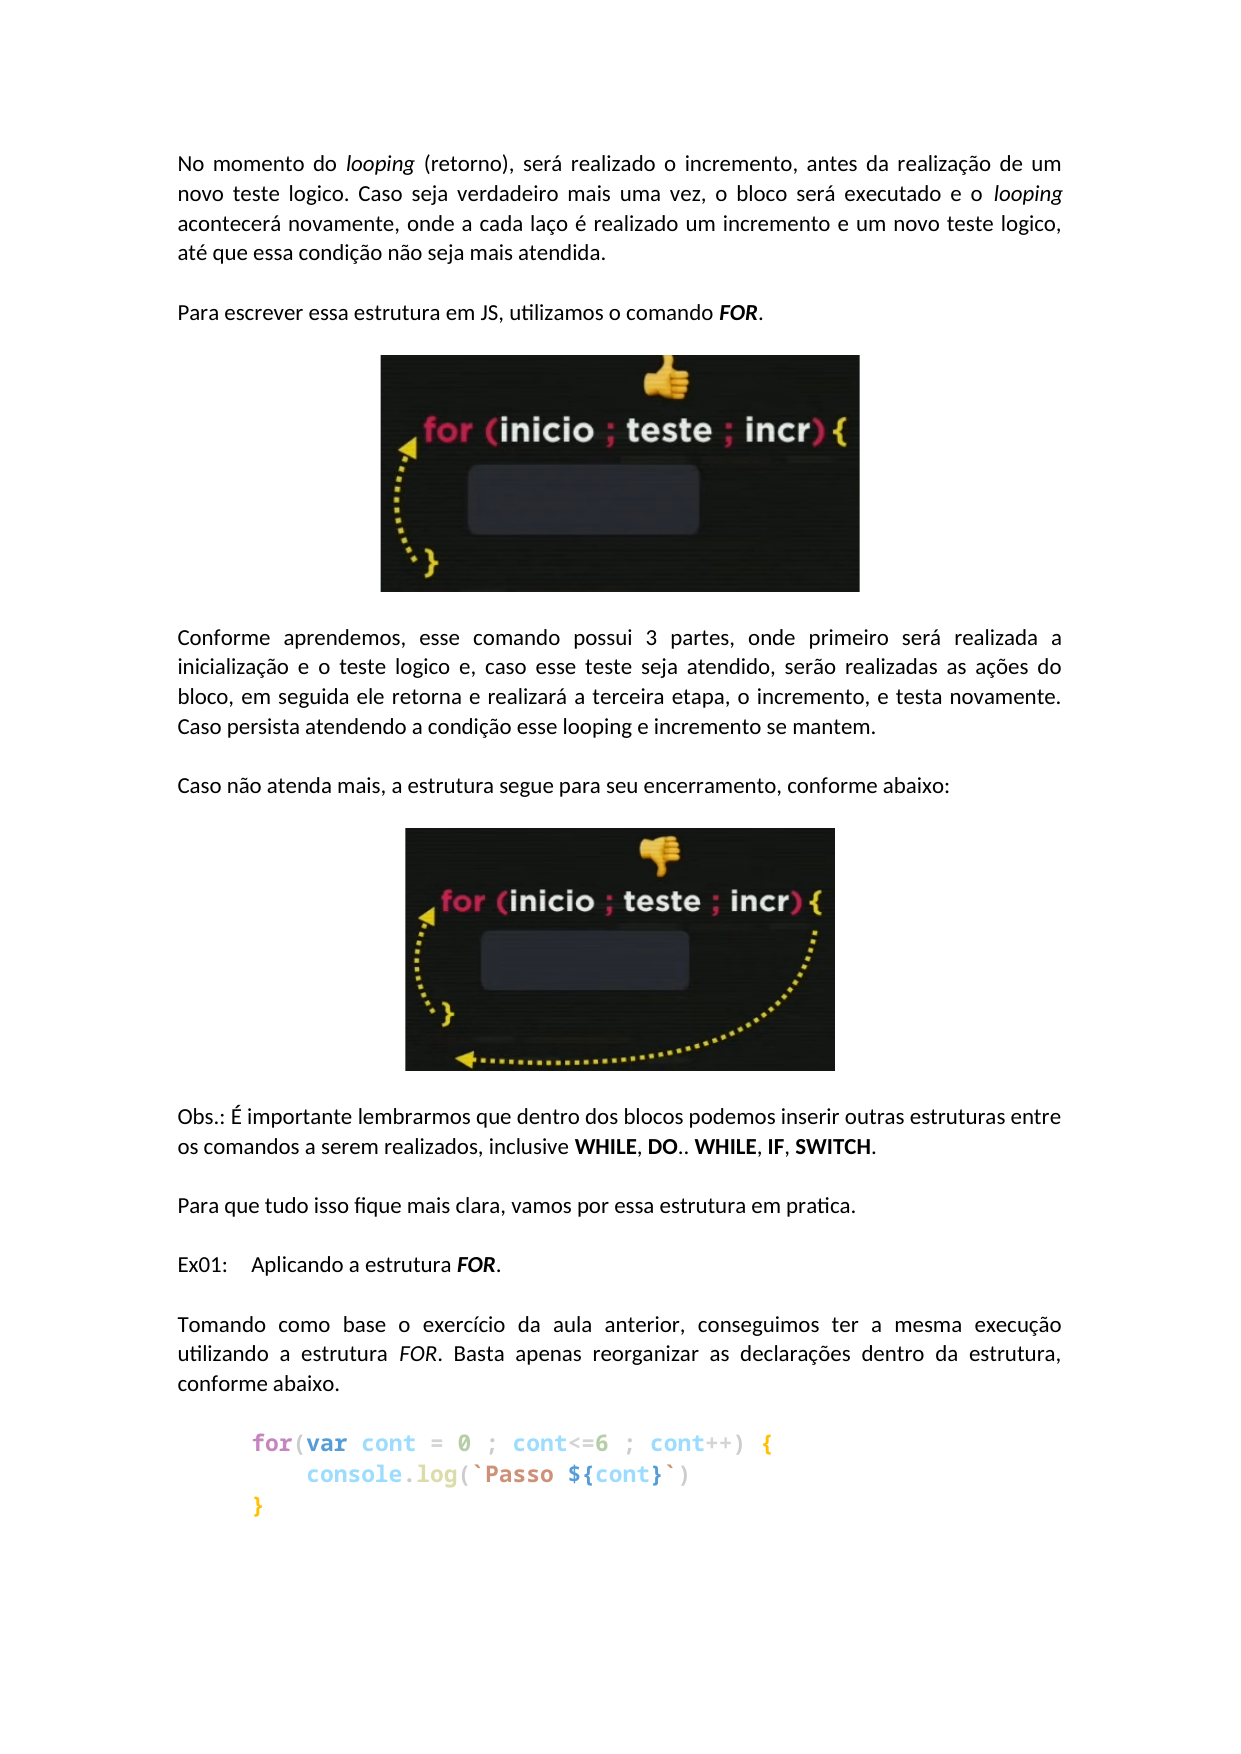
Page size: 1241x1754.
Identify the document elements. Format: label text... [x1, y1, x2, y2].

text Ex01: Aplicando a estrutura FOR. [177, 1249, 1063, 1278]
text Caso não atenda mais, a estrutura segue para seu encerramento, conforme abaixo: [177, 769, 1063, 799]
text Conforme aprendemos, esse comando possui 3 partes, onde primeiro será realizada a inicialização e o teste logico e, caso esse teste seja atendido, serão realizadas as ações do bloco, em seguida ele retorna e realizará a terceira etapa, o incremento, e testa novamente. Caso persista atendendo a condição esse looping e incremento se mantem. [177, 621, 1063, 740]
picture [380, 355, 860, 592]
text No momento do looping (retorno), será realizado o incremento, antes da realização de um novo teste logico. Caso seja verdadeiro mais uma vez, o bloco será executado e o looping acontecerá novamente, onde a cada laço é realizado um incremento e um novo teste logico, até que essa condição não seja mais atendida. [177, 148, 1063, 266]
text Para que tudo isso fique mais clara, vamos por essa estrutura em pratica. [177, 1189, 1063, 1219]
text Para escrever essa estrutura em JS, utilizamos o comando FOR. [177, 296, 1063, 326]
text console.log(`Passo ${cont}`) [251, 1458, 1063, 1489]
text } [251, 1489, 1063, 1521]
picture [405, 828, 835, 1071]
text for(var cont = 0 ; cont<=6 ; cont++) { [251, 1427, 1063, 1458]
text Obs.: É importante lembrarmos que dentro dos blocos podemos inserir outras estruturas entre os comandos a serem realizados, inclusive WHILE, DO.. WHILE, IF, SWITCH. [177, 1100, 1063, 1160]
text Tomando como base o exercício da aula anterior, conseguimos ter a mesma execução utilizando a estrutura FOR. Basta apenas reorganizar as declarações dentro da estrutura, conforme abaixo. [177, 1308, 1063, 1397]
